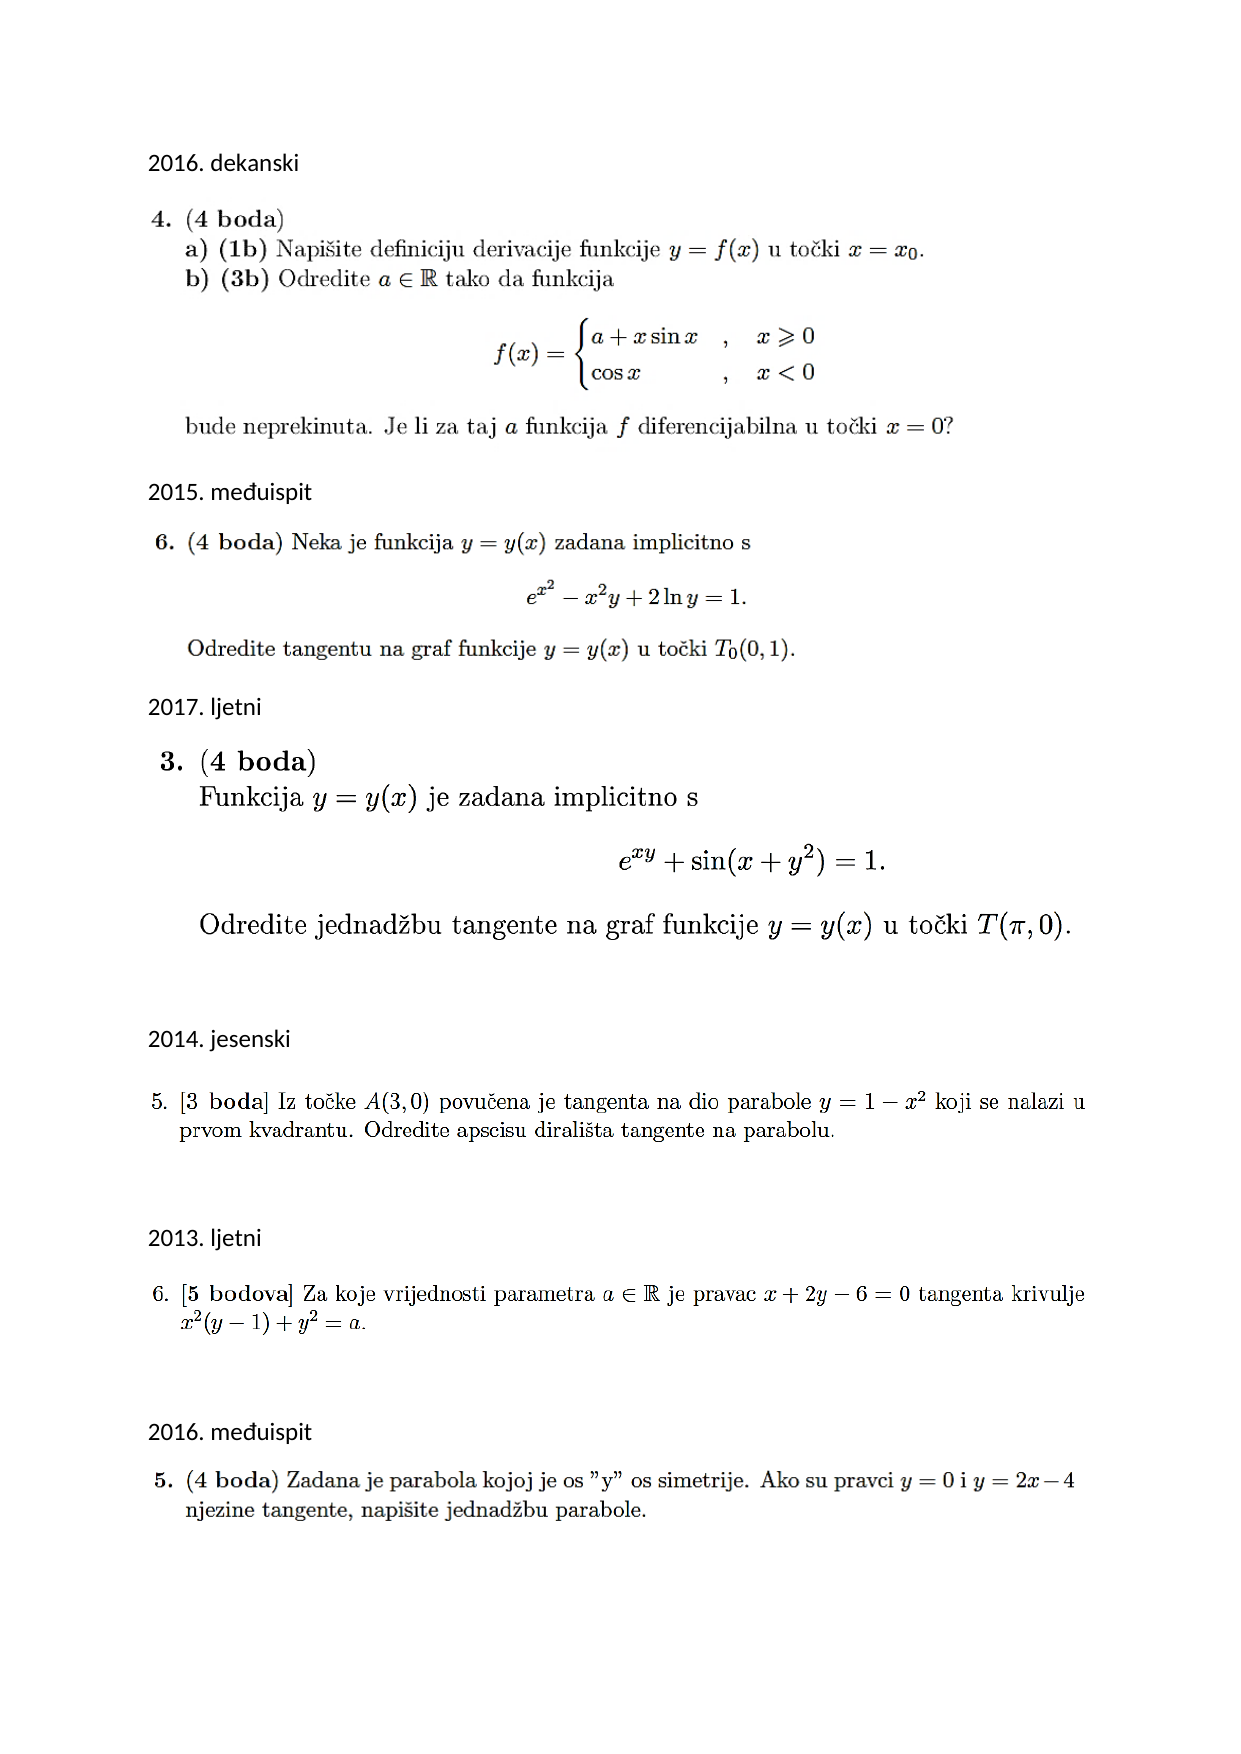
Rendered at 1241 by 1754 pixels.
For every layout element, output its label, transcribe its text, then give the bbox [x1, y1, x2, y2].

text 2016. dekanski [148, 148, 1093, 178]
text 2013. ljetni [148, 1222, 1093, 1253]
text 2016. međuispit [148, 1416, 1093, 1447]
text 2014. jesenski [148, 1023, 1093, 1053]
picture [147, 197, 979, 457]
picture [147, 525, 1093, 672]
picture [147, 1271, 1093, 1348]
text 2015. međuispit [148, 476, 1093, 506]
picture [147, 740, 1093, 955]
picture [147, 1465, 1093, 1529]
picture [147, 1072, 1093, 1153]
text 2017. ljetni [148, 691, 1093, 722]
